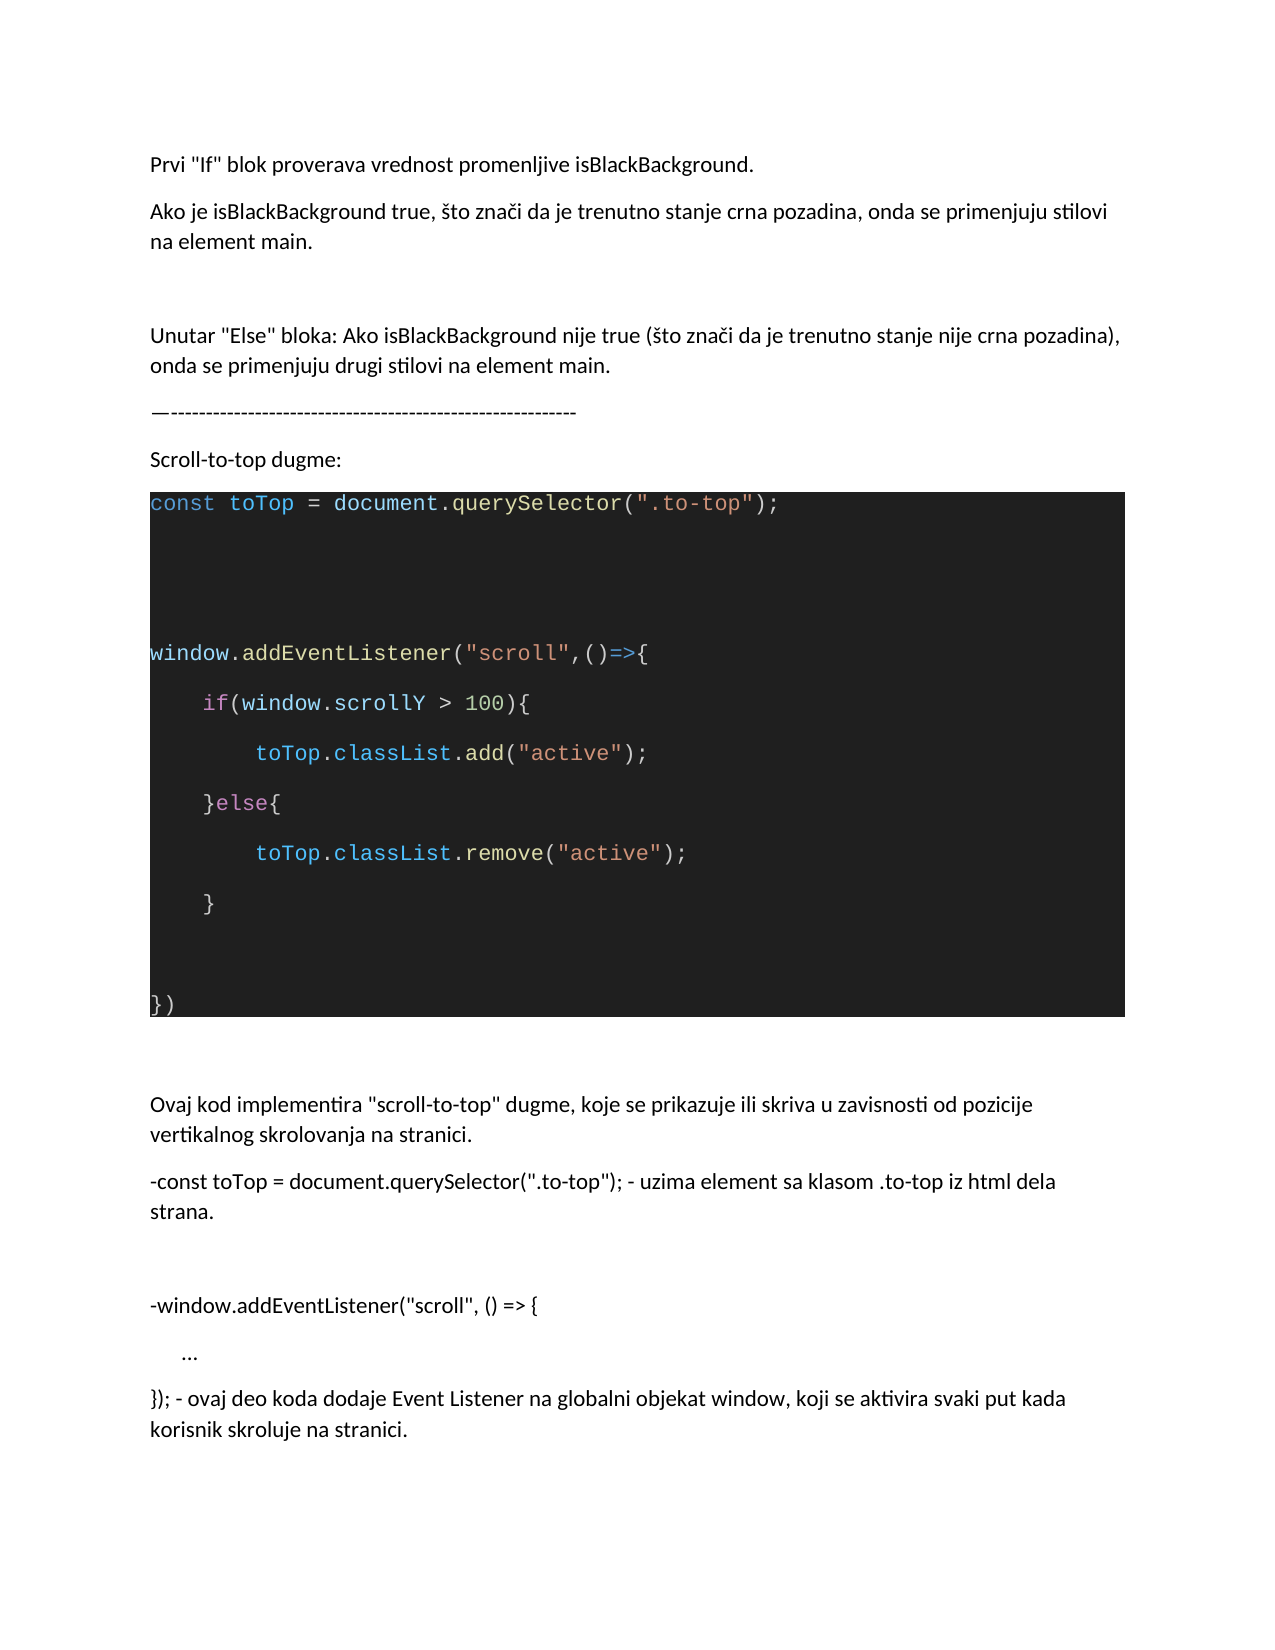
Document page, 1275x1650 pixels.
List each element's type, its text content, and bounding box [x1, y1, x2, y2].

text -const toTop = document.querySelector(".to-top"); - uzima element sa klasom .to-top iz html dela strana. [150, 1167, 1125, 1225]
text window.addEventListener("scroll",()=>{ [150, 642, 1125, 667]
text }); - ovaj deo koda dodaje Event Listener na globalni objekat window, koji se aktivira svaki put kada korisnik skroluje na stranici. [150, 1384, 1125, 1443]
text }) [150, 993, 1125, 1017]
text Ako je isBlackBackground true, što znači da je trenutno stanje crna pozadina, onda se primenjuju stilovi na element main. [150, 197, 1125, 255]
text if(window.scrollY > 100){ [150, 692, 1125, 717]
text Unutar "Else" bloka: Ako isBlackBackground nije true (što znači da je trenutno stanje nije crna pozadina), onda se primenjuju drugi stilovi na element main. [150, 321, 1125, 379]
text Ovaj kod implementira "scroll-to-top" dugme, koje se prikazuje ili skriva u zavisnosti od pozicije vertikalnog skrolovanja na stranici. [150, 1090, 1125, 1148]
text —---------------------------------------------------------- [150, 398, 1125, 426]
text Prvi "If" blok proverava vrednost promenljive isBlackBackground. [150, 150, 1125, 178]
text Scroll-to-top dugme: [150, 445, 1125, 473]
text } [150, 892, 1125, 917]
text const toTop = document.querySelector(".to-top"); [150, 492, 1125, 516]
text ... [150, 1338, 1125, 1366]
text }else{ [150, 792, 1125, 817]
text toTop.classList.remove("active"); [150, 842, 1125, 867]
text -window.addEventListener("scroll", () => { [150, 1291, 1125, 1319]
text toTop.classList.add("active"); [150, 742, 1125, 767]
